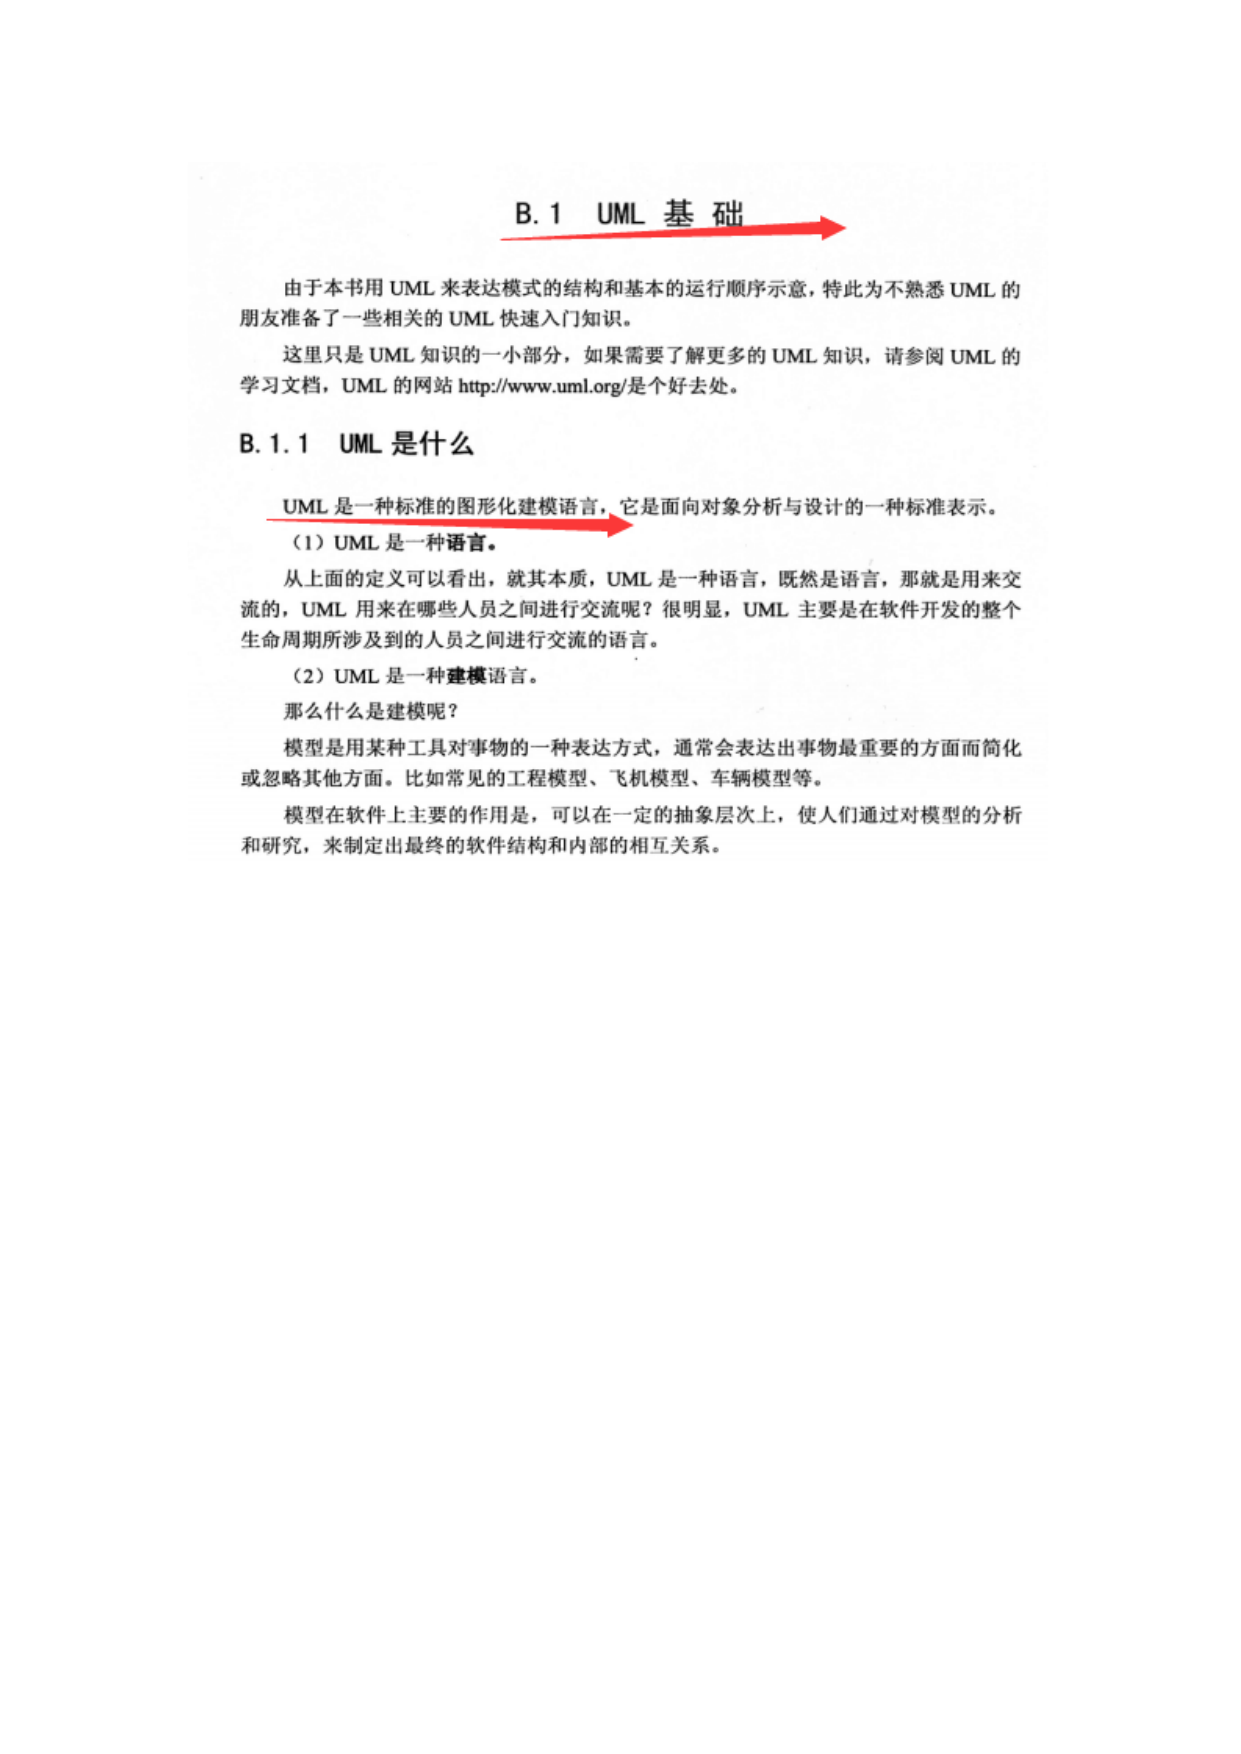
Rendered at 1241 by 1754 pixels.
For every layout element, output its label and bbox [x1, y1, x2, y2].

picture [187, 162, 1049, 865]
